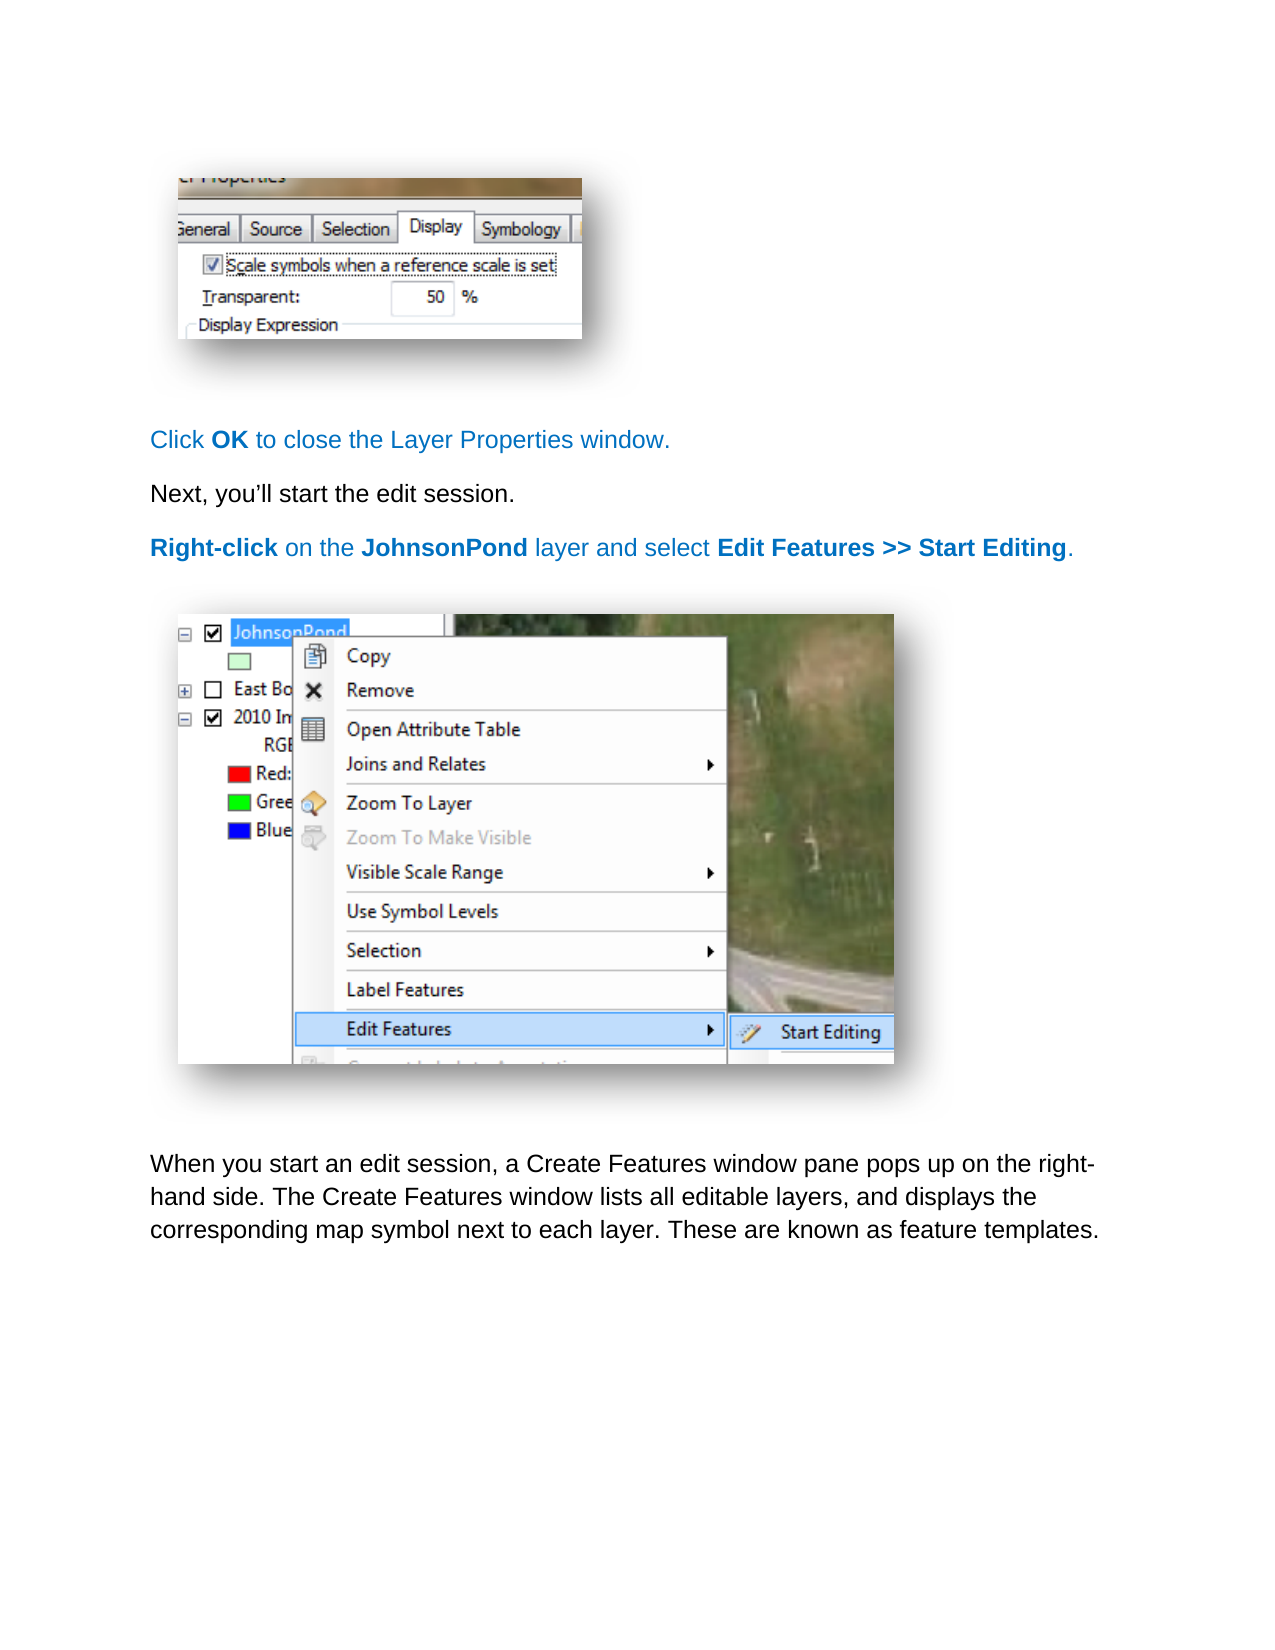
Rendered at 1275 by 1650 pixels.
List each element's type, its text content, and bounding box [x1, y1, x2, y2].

text When you start an edit session, a Create Features window pane pops up on the right-hand side. The Create Features window lists all editable layers, and displays the corresponding map symbol next to each layer. These are known as feature templates. [150, 1149, 1125, 1244]
text Click OK to close the Layer Properties window. [150, 425, 1125, 454]
picture [178, 178, 582, 339]
picture [178, 614, 894, 1064]
text Next, you’ll start the edit session. [150, 479, 1125, 508]
text Right-click on the JohnsonPond layer and select Edit Features >> Start Editing. [150, 533, 1125, 562]
